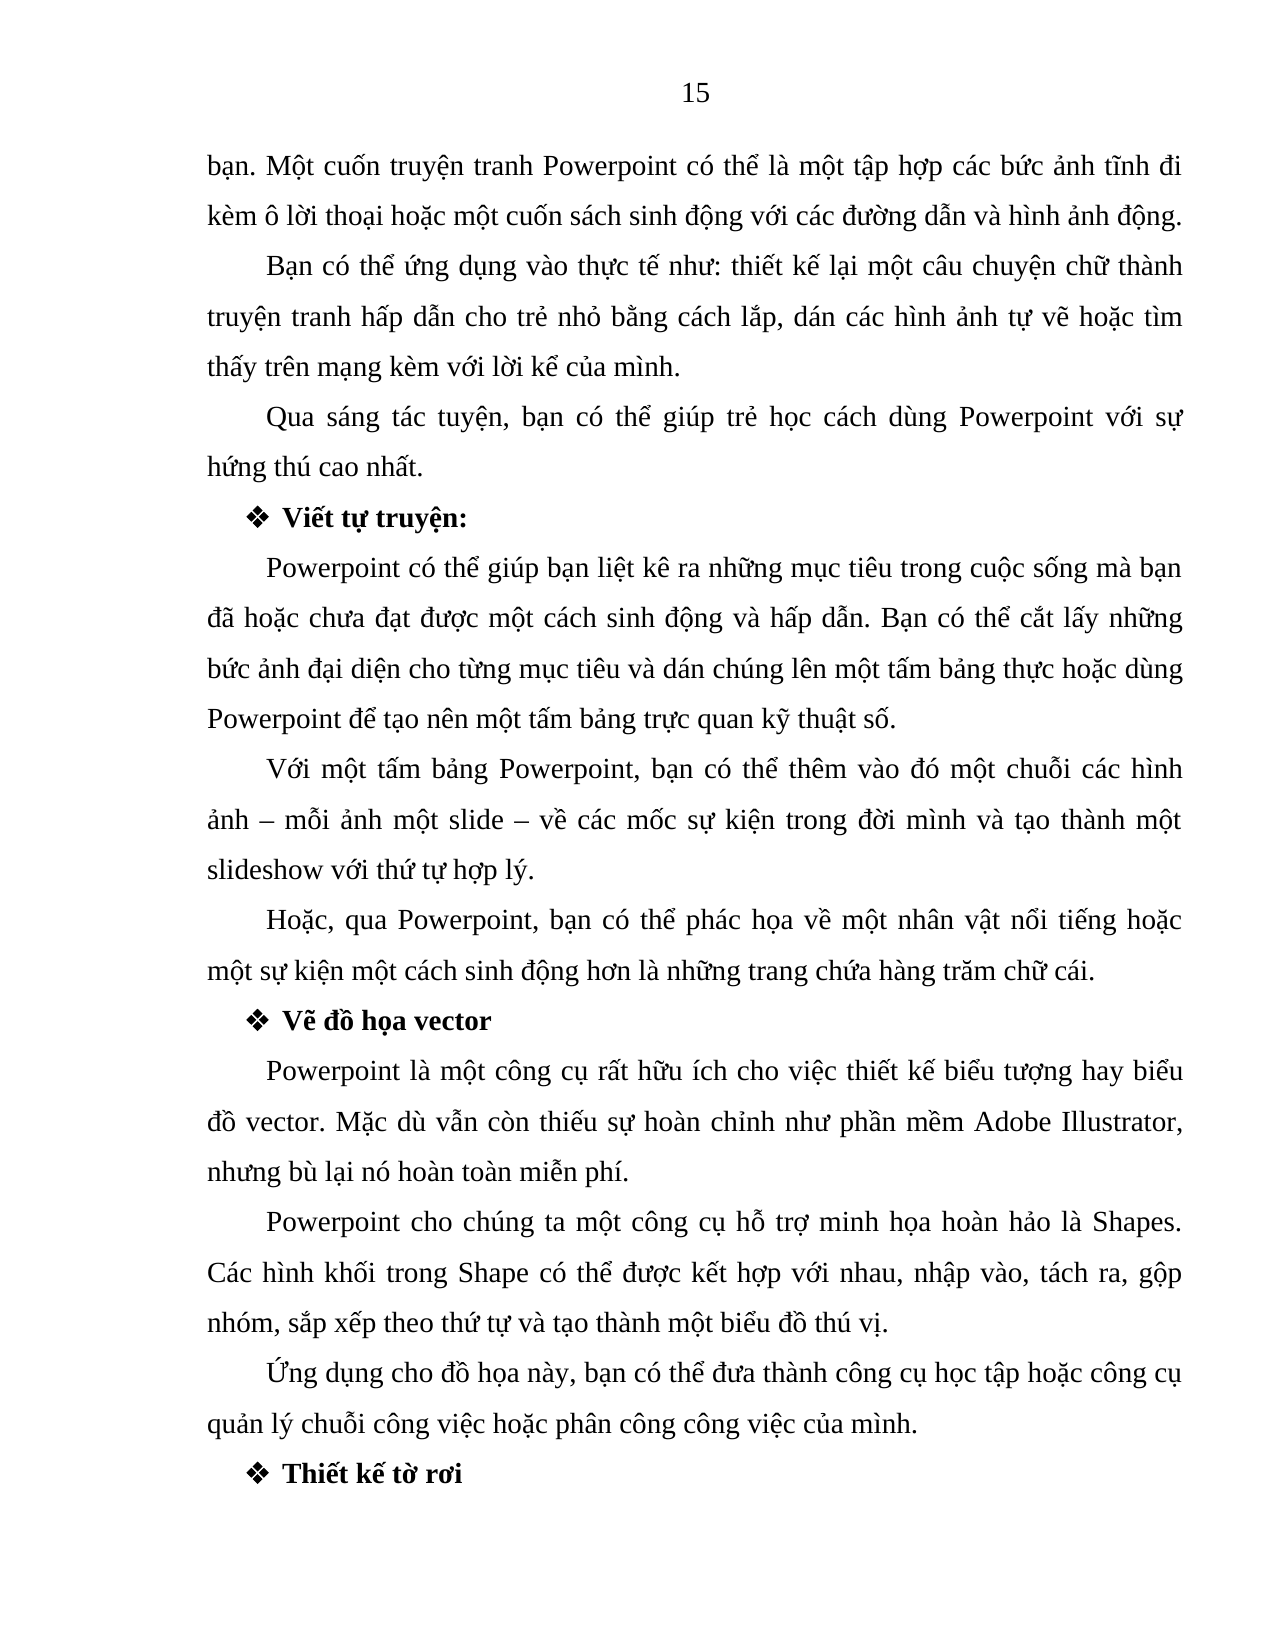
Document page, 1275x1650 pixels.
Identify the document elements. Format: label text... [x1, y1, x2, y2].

text Powerpoint cho chúng ta một công cụ hỗ trợ minh họa hoàn hảo là Shapes. Các hình khối trong Shape có thể được kết hợp với nhau, nhập vào, tách ra, gộp nhóm, sắp xếp theo thứ tự và tạo thành một biểu đồ thú vị. [207, 1204, 1184, 1339]
text Qua sáng tác tuyện, bạn có thể giúp trẻ học cách dùng Powerpoint với sự hứng thú cao nhất. [207, 399, 1184, 483]
list Vẽ đồ họa vector [244, 1003, 1184, 1037]
text Hoặc, qua Powerpoint, bạn có thể phác họa về một nhân vật nổi tiếng hoặc một sự kiện một cách sinh động hơn là những trang chứa hàng trăm chữ cái. [207, 902, 1184, 986]
text Powerpoint có thể giúp bạn liệt kê ra những mục tiêu trong cuộc sống mà bạn đã hoặc chưa đạt được một cách sinh động và hấp dẫn. Bạn có thể cắt lấy những bức ảnh đại diện cho từng mục tiêu và dán chúng lên một tấm bảng thực hoặc dùng Powerpoint để tạo nên một tấm bảng trực quan kỹ thuật số. [207, 550, 1184, 735]
text Với một tấm bảng Powerpoint, bạn có thể thêm vào đó một chuỗi các hình ảnh – mỗi ảnh một slide – về các mốc sự kiện trong đời mình và tạo thành một slideshow với thứ tự hợp lý. [207, 752, 1184, 886]
list Thiết kế tờ rơi [244, 1456, 1184, 1490]
list Viết tự truyện: [244, 500, 1184, 533]
text Powerpoint là một công cụ rất hữu ích cho việc thiết kế biểu tượng hay biểu đồ vector. Mặc dù vẫn còn thiếu sự hoàn chỉnh như phần mềm Adobe Illustrator, nhưng bù lại nó hoàn toàn miễn phí. [207, 1053, 1184, 1188]
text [207, 148, 1184, 232]
text Ứng dụng cho đồ họa này, bạn có thể đưa thành công cụ học tập hoặc công cụ quản lý chuỗi công việc hoặc phân công công việc của mình. [207, 1355, 1184, 1439]
text Bạn có thể ứng dụng vào thực tế như: thiết kế lại một câu chuyện chữ thành truyện tranh hấp dẫn cho trẻ nhỏ bằng cách lắp, dán các hình ảnh tự vẽ hoặc tìm thấy trên mạng kèm với lời kể của mình. [207, 248, 1184, 382]
